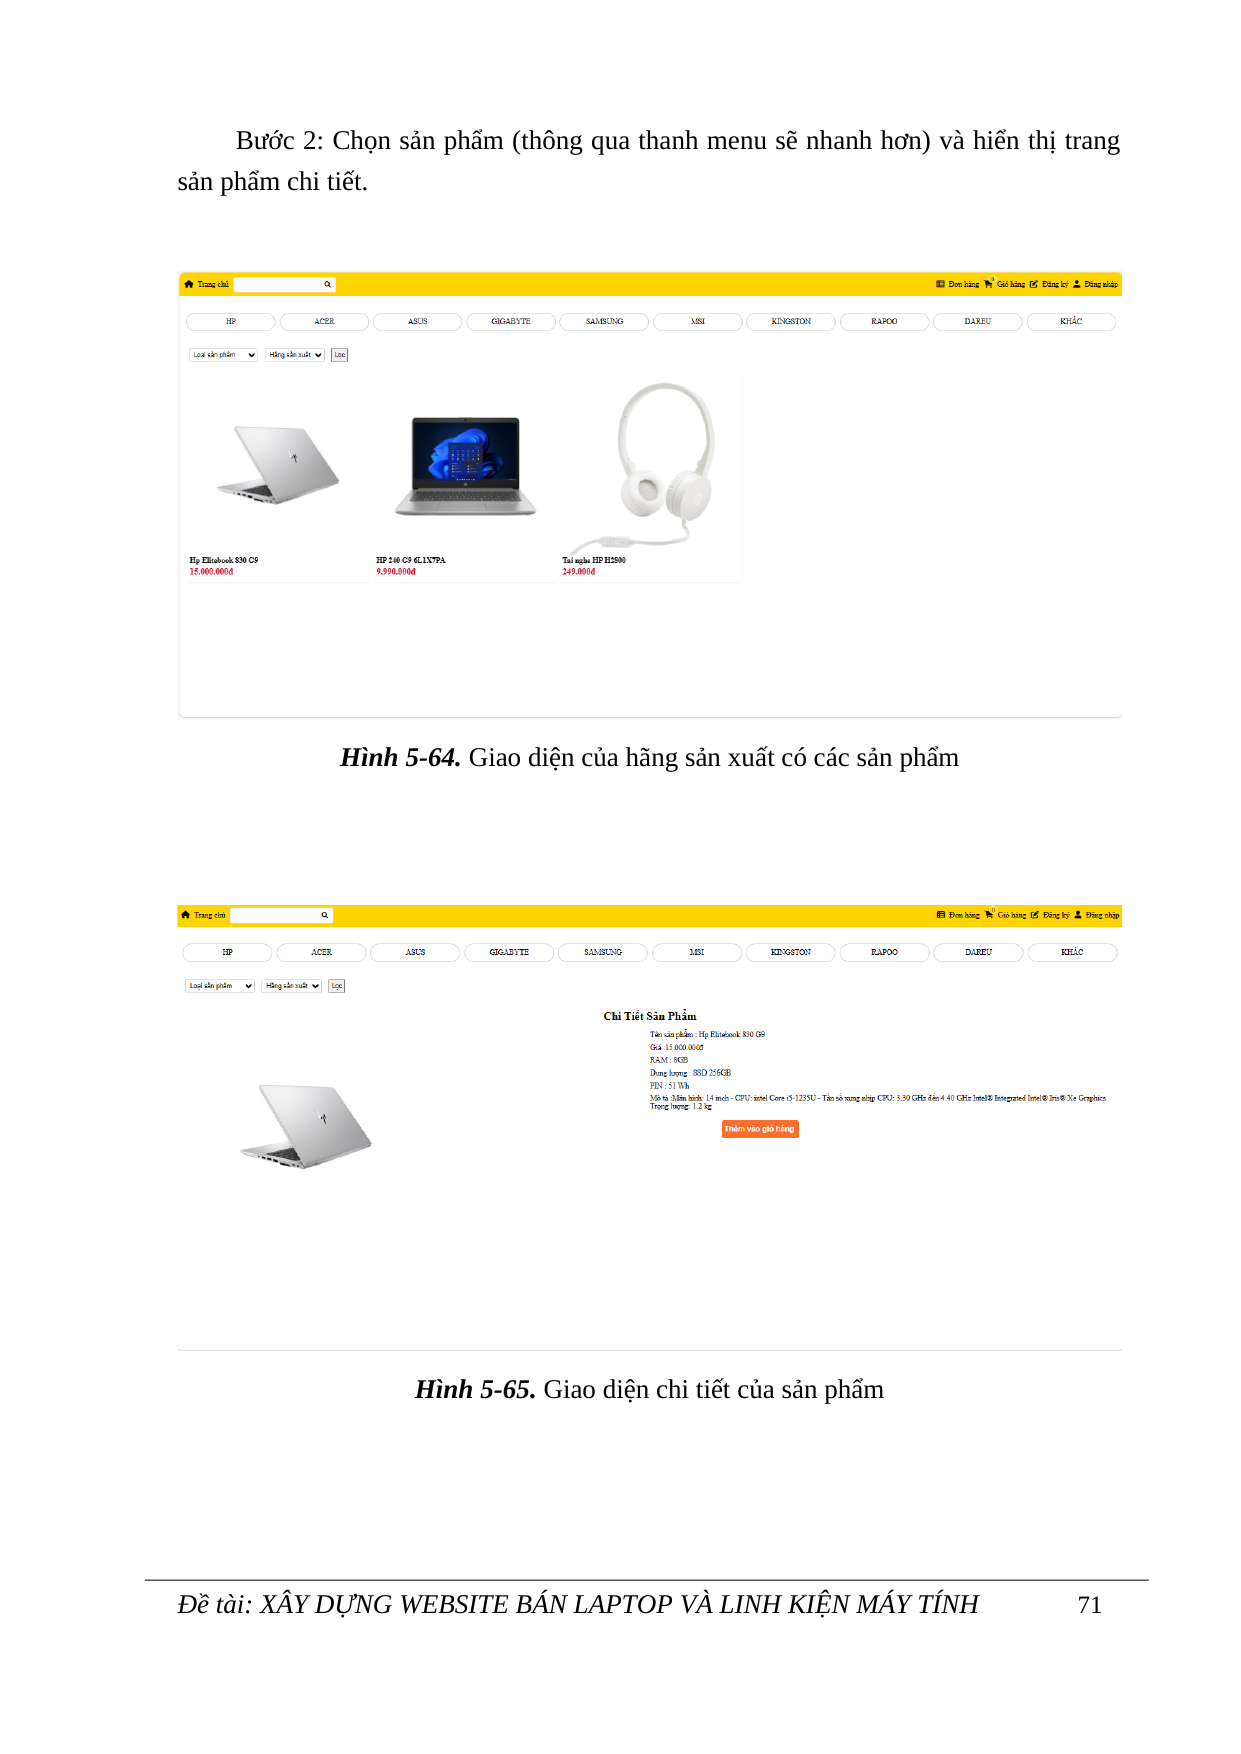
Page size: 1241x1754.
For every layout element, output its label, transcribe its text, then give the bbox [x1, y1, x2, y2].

picture [177, 270, 1123, 719]
picture [177, 905, 1123, 1351]
text Bước 2: Chọn sản phẩm (thông qua thanh menu sẽ nhanh hơn) và hiển thị trang sản phẩm chi tiết. [177, 124, 1122, 196]
